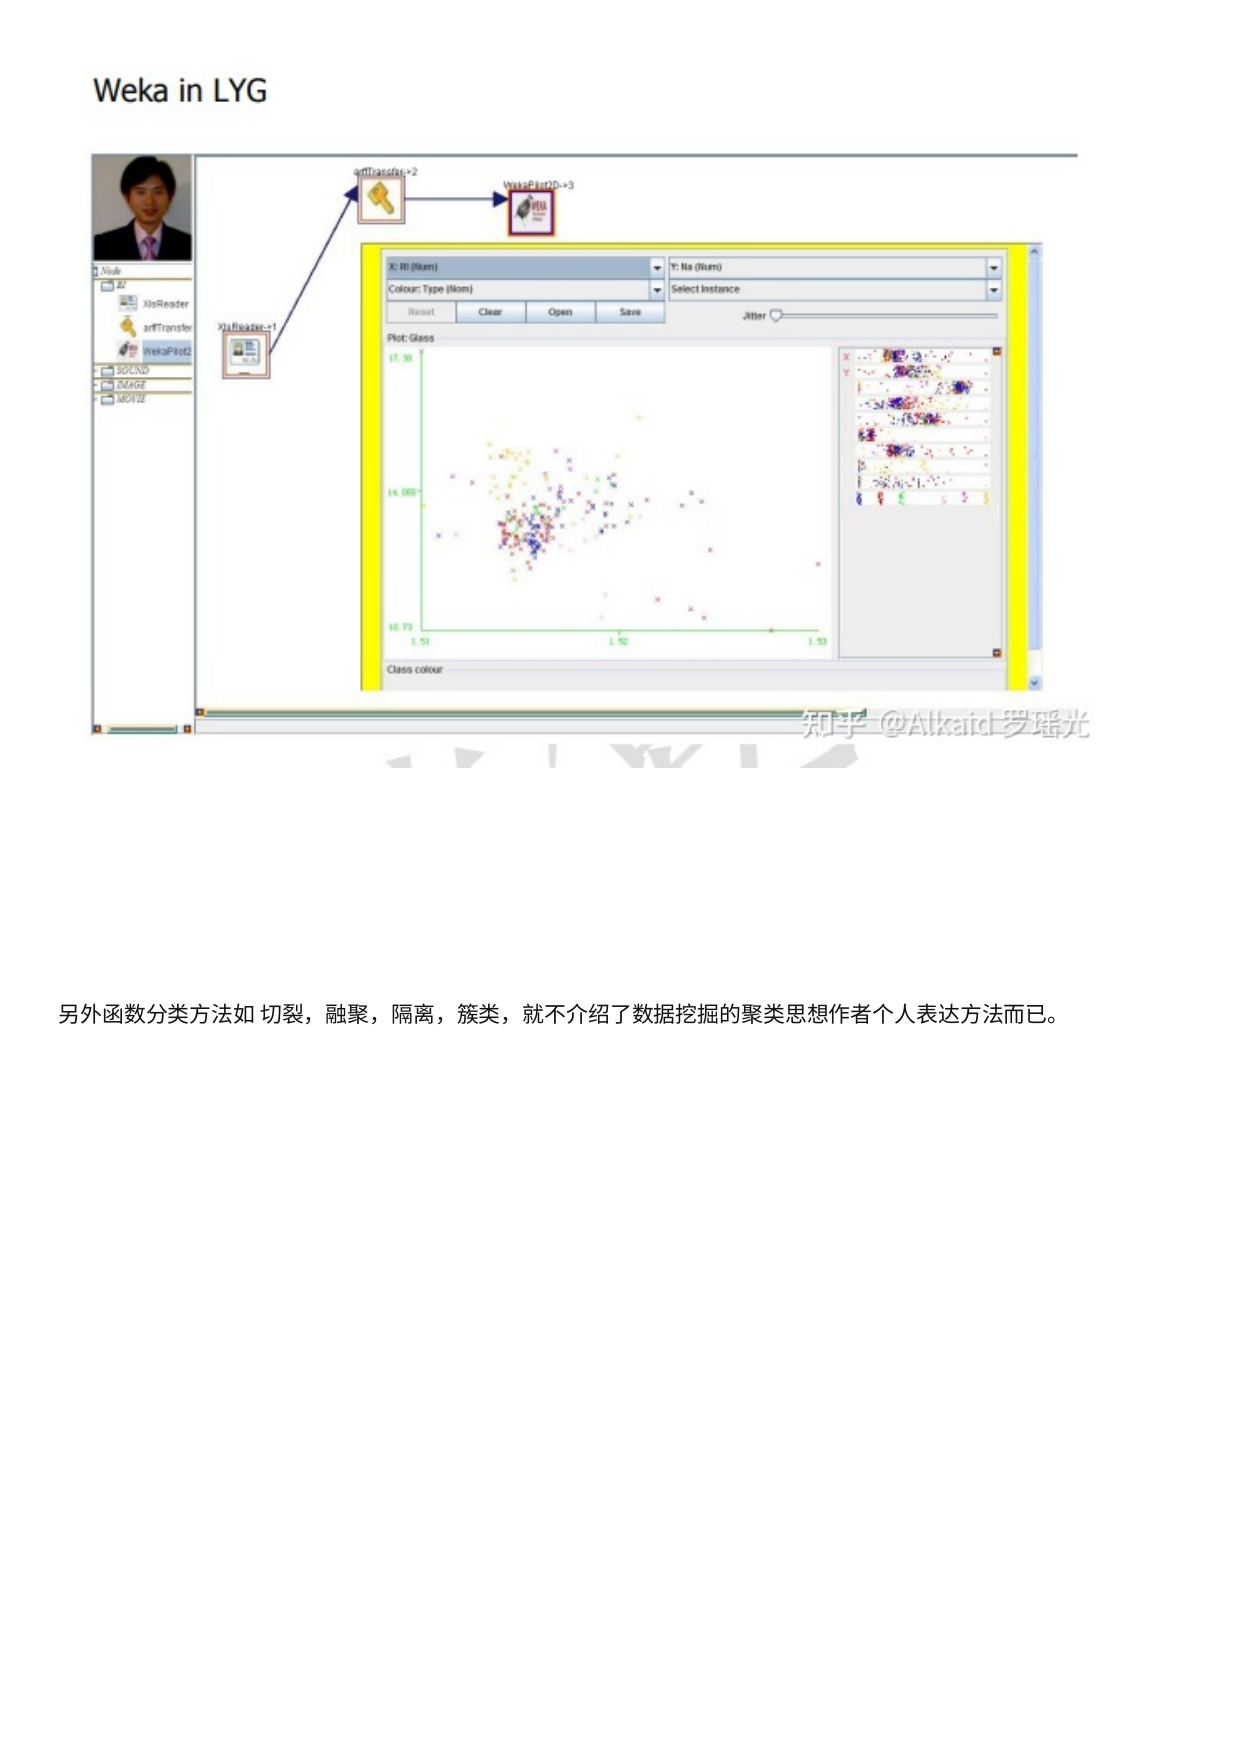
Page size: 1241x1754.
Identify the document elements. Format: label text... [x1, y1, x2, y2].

picture [58, 70, 1118, 768]
text 另外函数分类方法如 切裂，融聚，隔离，簇类，就不介绍了数据挖掘的聚类思想作者个人表达方法而已。 [58, 997, 1201, 1029]
